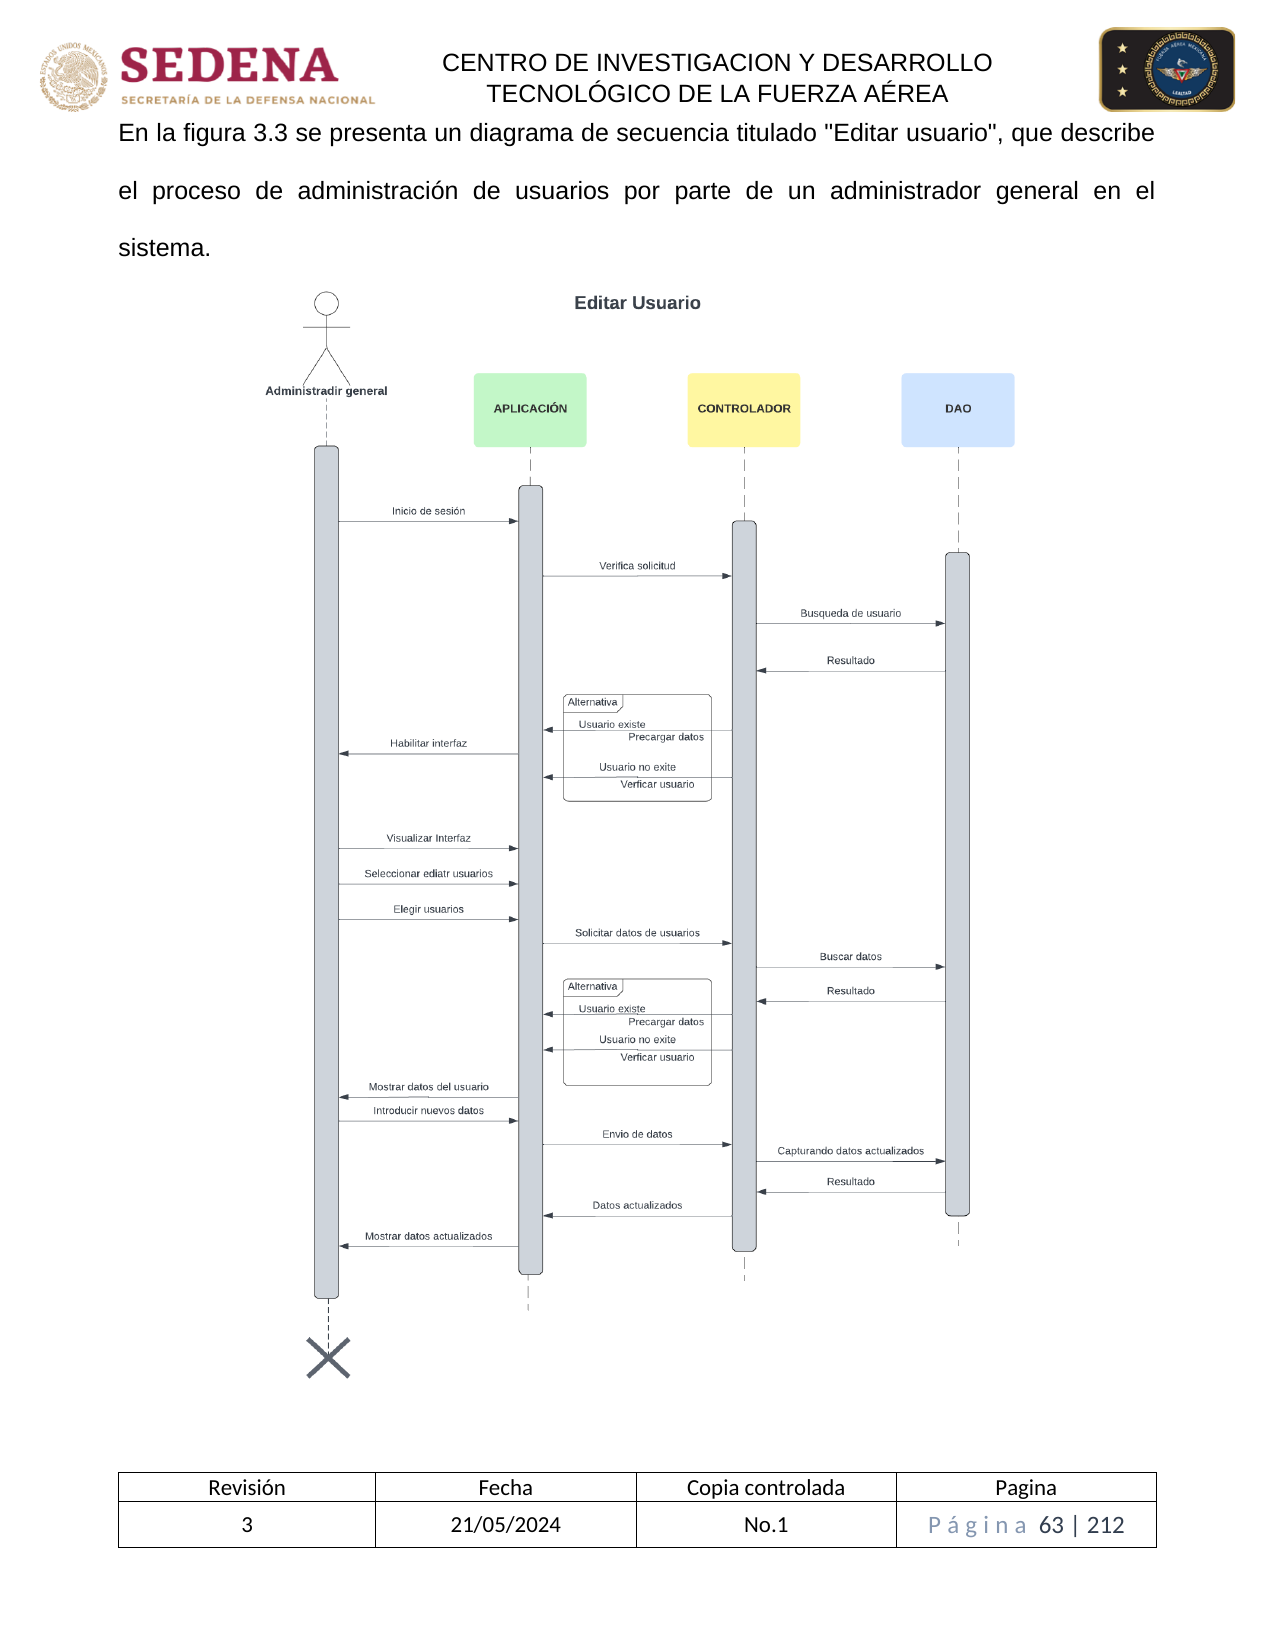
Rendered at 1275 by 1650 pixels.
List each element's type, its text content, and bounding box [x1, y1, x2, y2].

picture [220, 266, 1055, 1405]
text En la figura 3.3 se presenta un diagrama de secuencia titulado "Editar usuario", que describe el proceso de administración de usuarios por parte de un administrador general en el sistema. [118, 118, 1157, 262]
picture [39, 27, 1236, 112]
